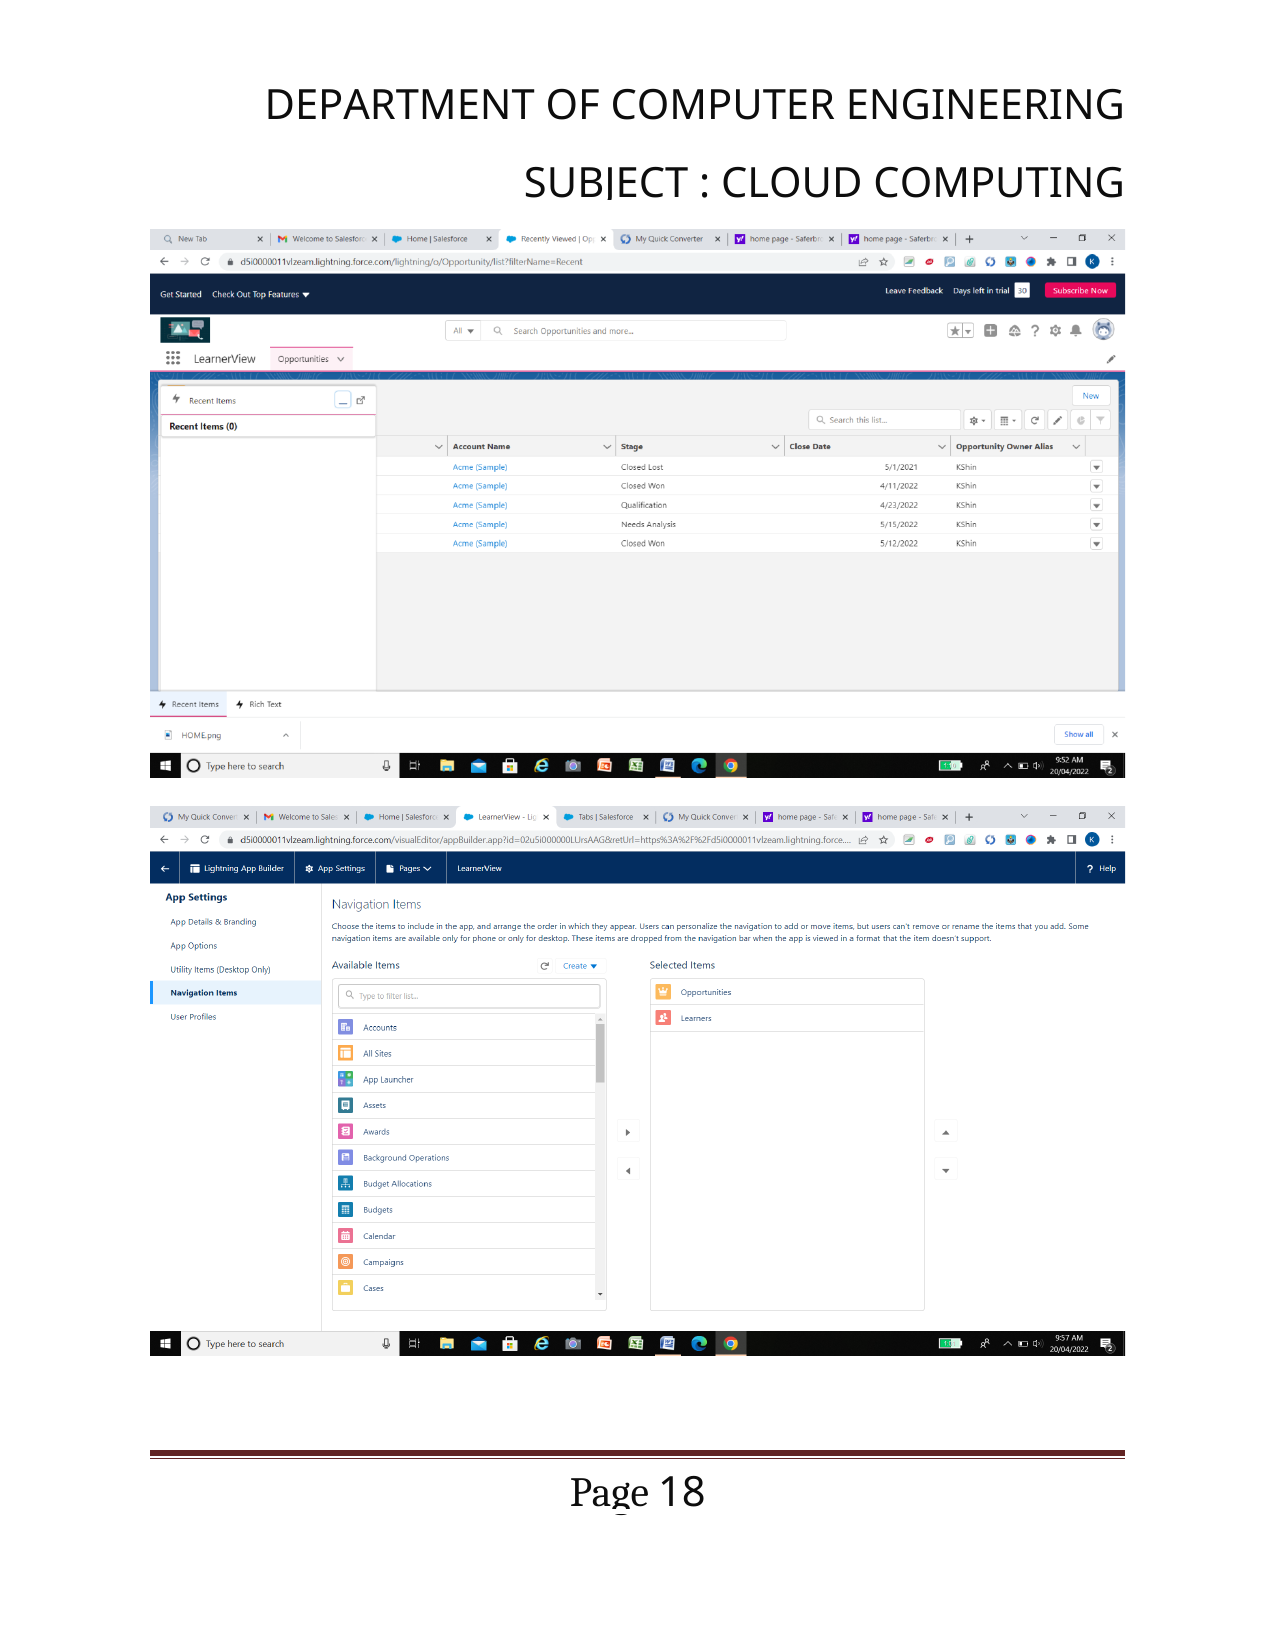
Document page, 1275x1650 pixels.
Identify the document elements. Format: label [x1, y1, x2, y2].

picture [150, 229, 1125, 778]
picture [150, 806, 1125, 1356]
